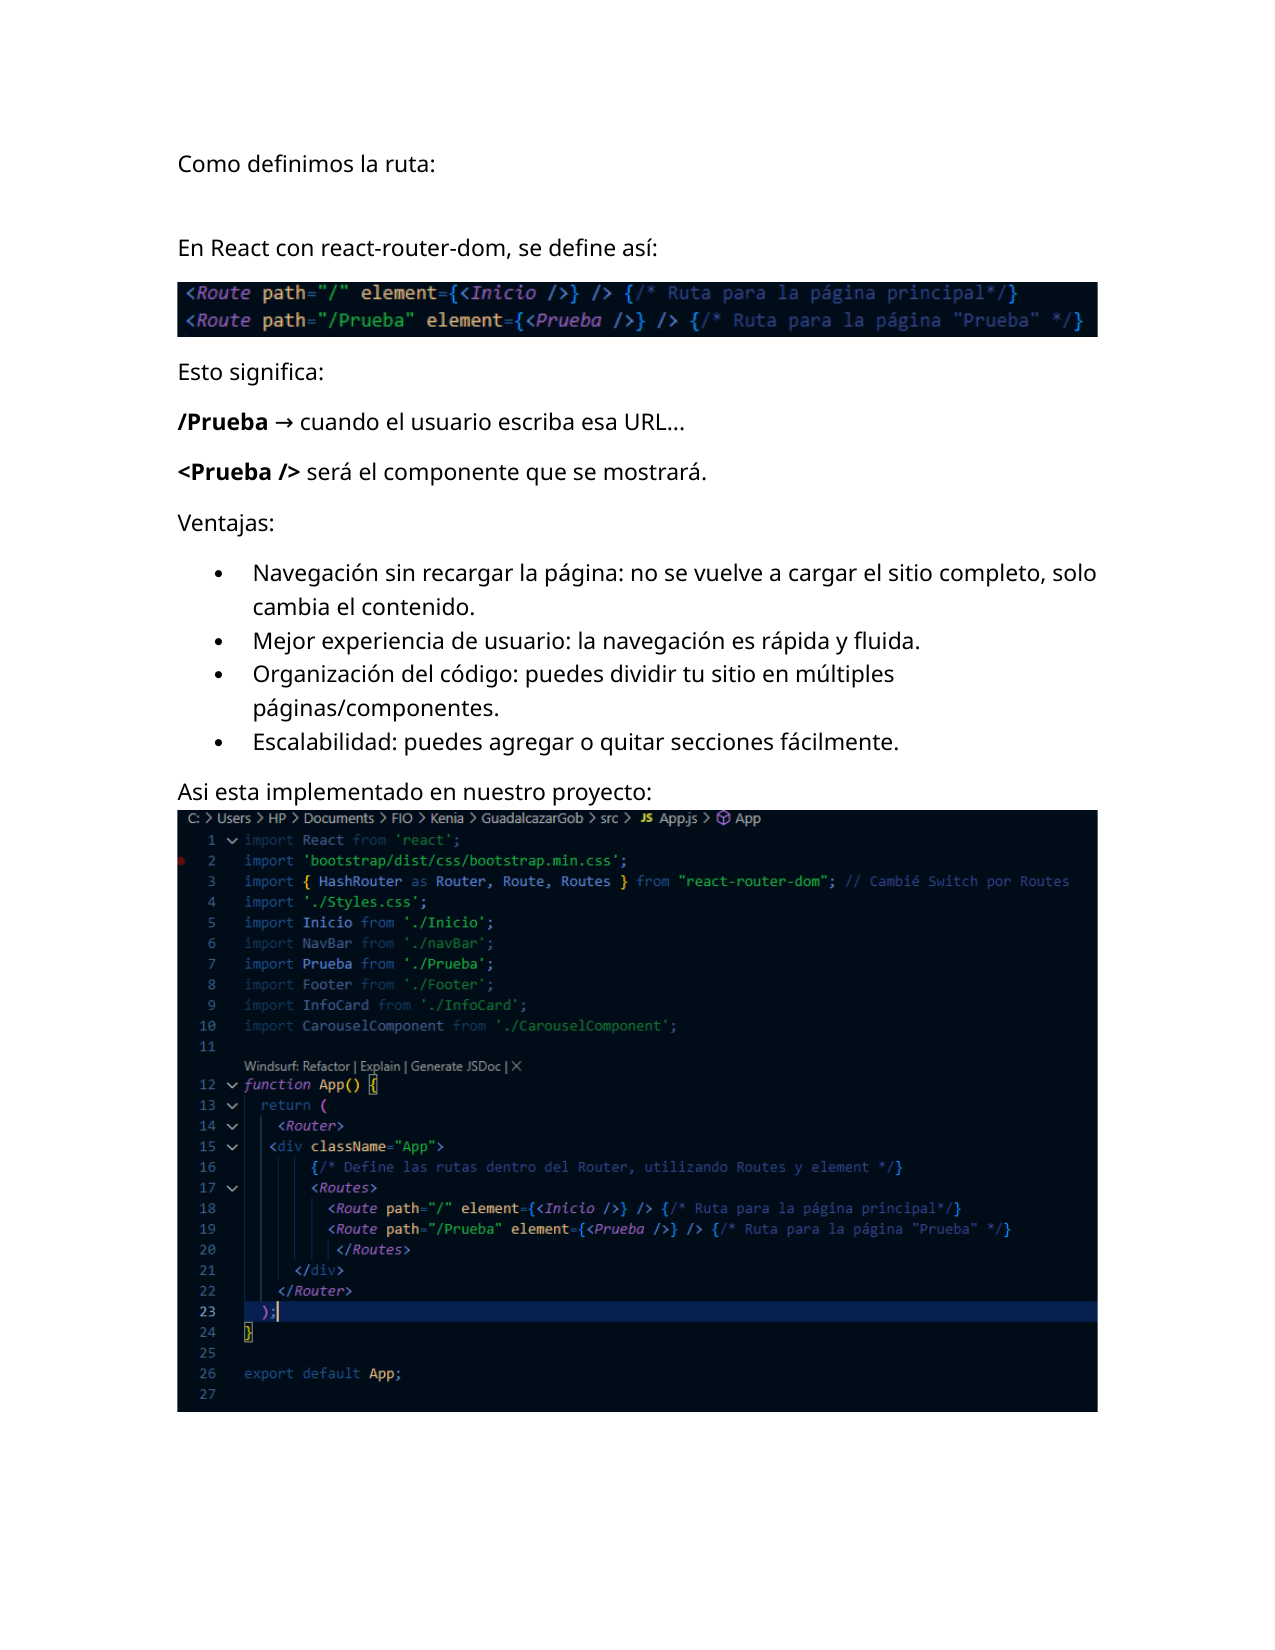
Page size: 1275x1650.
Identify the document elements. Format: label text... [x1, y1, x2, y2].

picture [177, 282, 1098, 337]
text Ventajas: [177, 507, 1098, 538]
text Esto significa: [177, 355, 1098, 387]
list Escalabilidad: puedes agregar o quitar secciones fácilmente. [215, 726, 1098, 757]
list Mejor experiencia de usuario: la navegación es rápida y fluida. [215, 624, 1098, 656]
text <Prueba /> será el componente que se mostrará. [177, 456, 1098, 487]
text /Prueba → cuando el usuario escriba esa URL... [177, 406, 1098, 437]
text Como definimos la ruta: [177, 148, 1098, 213]
list Navegación sin recargar la página: no se vuelve a cargar el sitio completo, solo cambia el contenido. [215, 557, 1098, 622]
text Asi esta implementado en nuestro proyecto: [177, 776, 1098, 810]
list Organización del código: puedes dividir tu sitio en múltiples páginas/componentes. [215, 658, 1098, 723]
text En React con react-router-dom, se define así: [177, 232, 1098, 263]
picture [177, 810, 1098, 1412]
